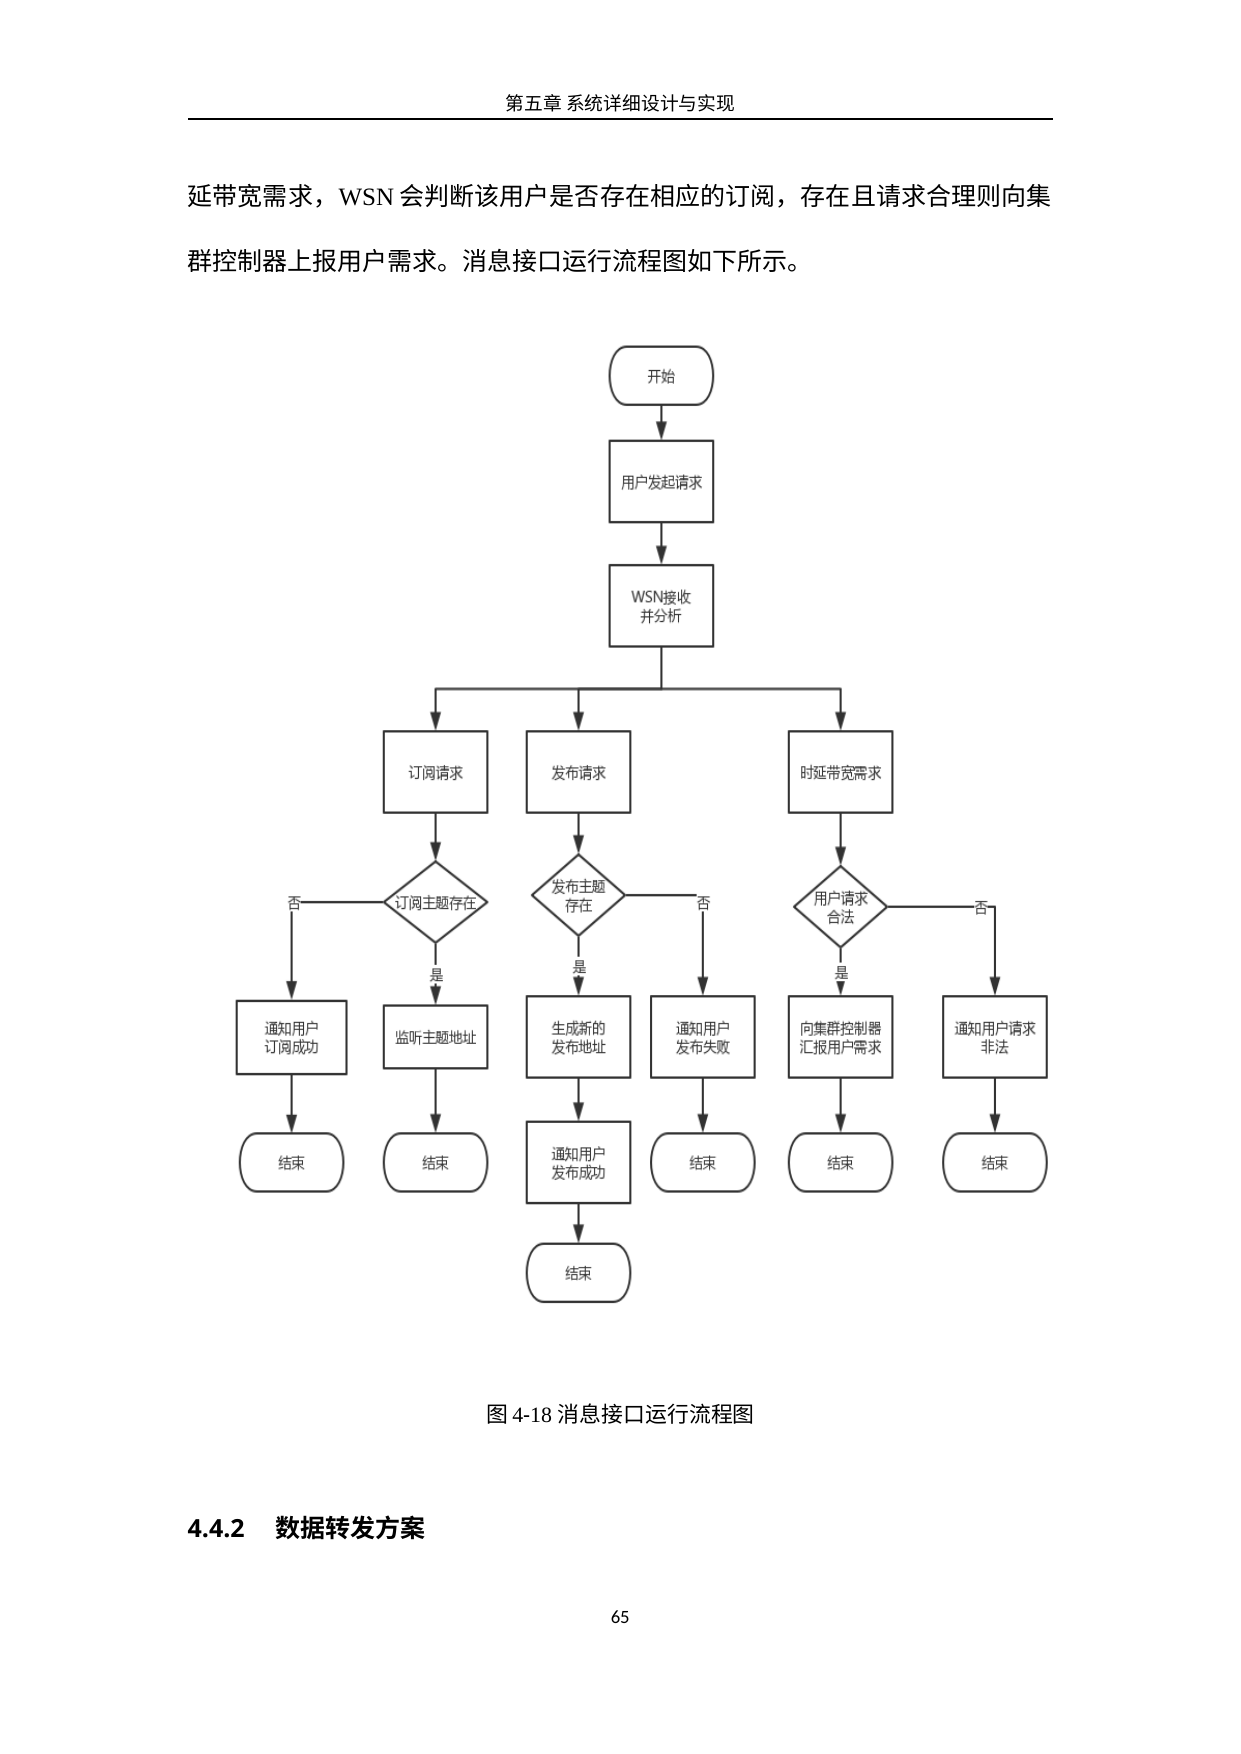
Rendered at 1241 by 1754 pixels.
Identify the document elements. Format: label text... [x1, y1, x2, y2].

picture [187, 292, 1111, 1374]
text 图4-18 消息接口运行流程图 [187, 1397, 1053, 1429]
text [187, 162, 1053, 292]
list 数据转发方案 [187, 1494, 1053, 1559]
